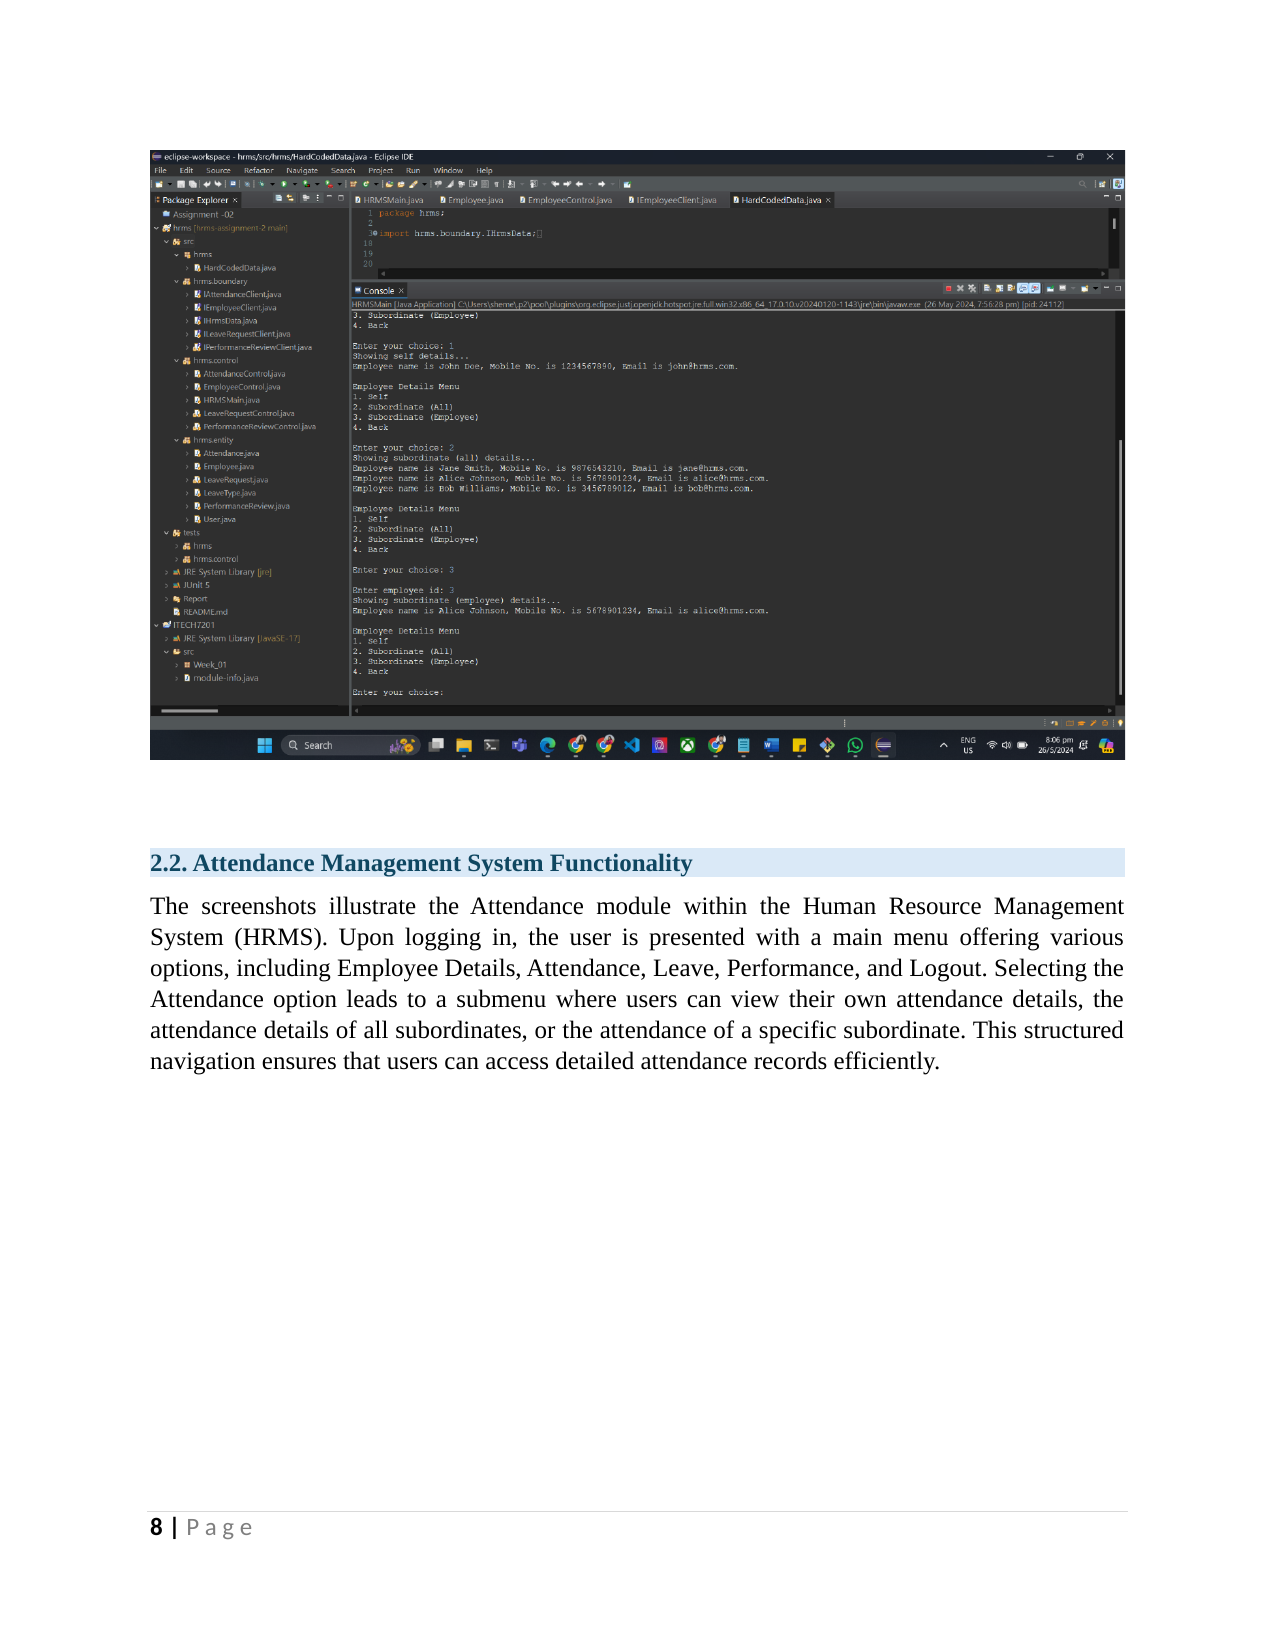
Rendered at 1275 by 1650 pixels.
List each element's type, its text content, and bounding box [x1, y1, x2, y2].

text 2.2. Attendance Management System Functionality [150, 848, 1125, 877]
text The screenshots illustrate the Attendance module within the Human Resource Management System (HRMS). Upon logging in, the user is presented with a main menu offering various options, including Employee Details, Attendance, Leave, Performance, and Logout. Selecting the Attendance option leads to a submenu where users can view their own attendance details, the attendance details of all subordinates, or the attendance of a specific subordinate. This structured navigation ensures that users can access detailed attendance records efficiently. [150, 891, 1125, 1075]
picture [150, 150, 1126, 760]
